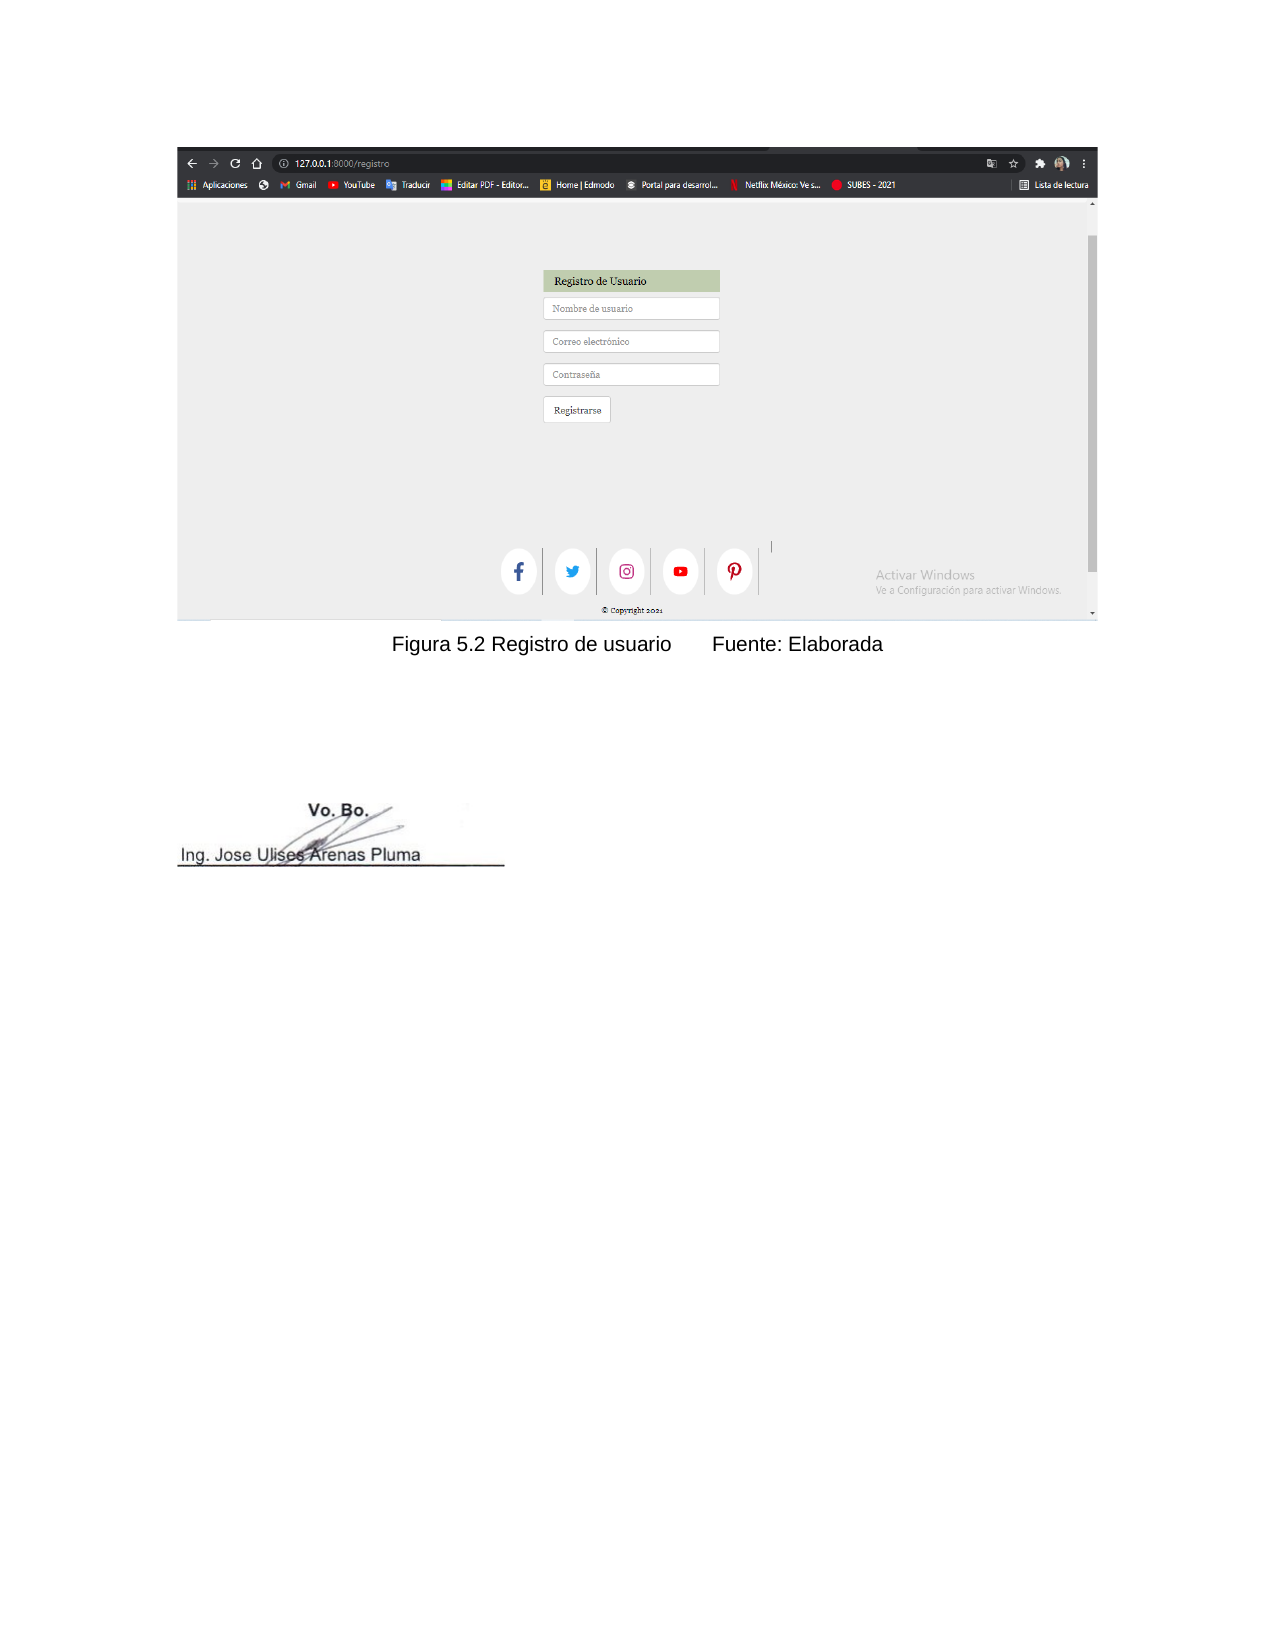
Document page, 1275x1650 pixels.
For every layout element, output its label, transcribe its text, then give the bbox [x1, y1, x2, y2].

picture [177, 803, 506, 867]
picture [177, 147, 1098, 621]
text Figura 5.2 Registro de usuario Fuente: Elaborada [177, 621, 1098, 656]
